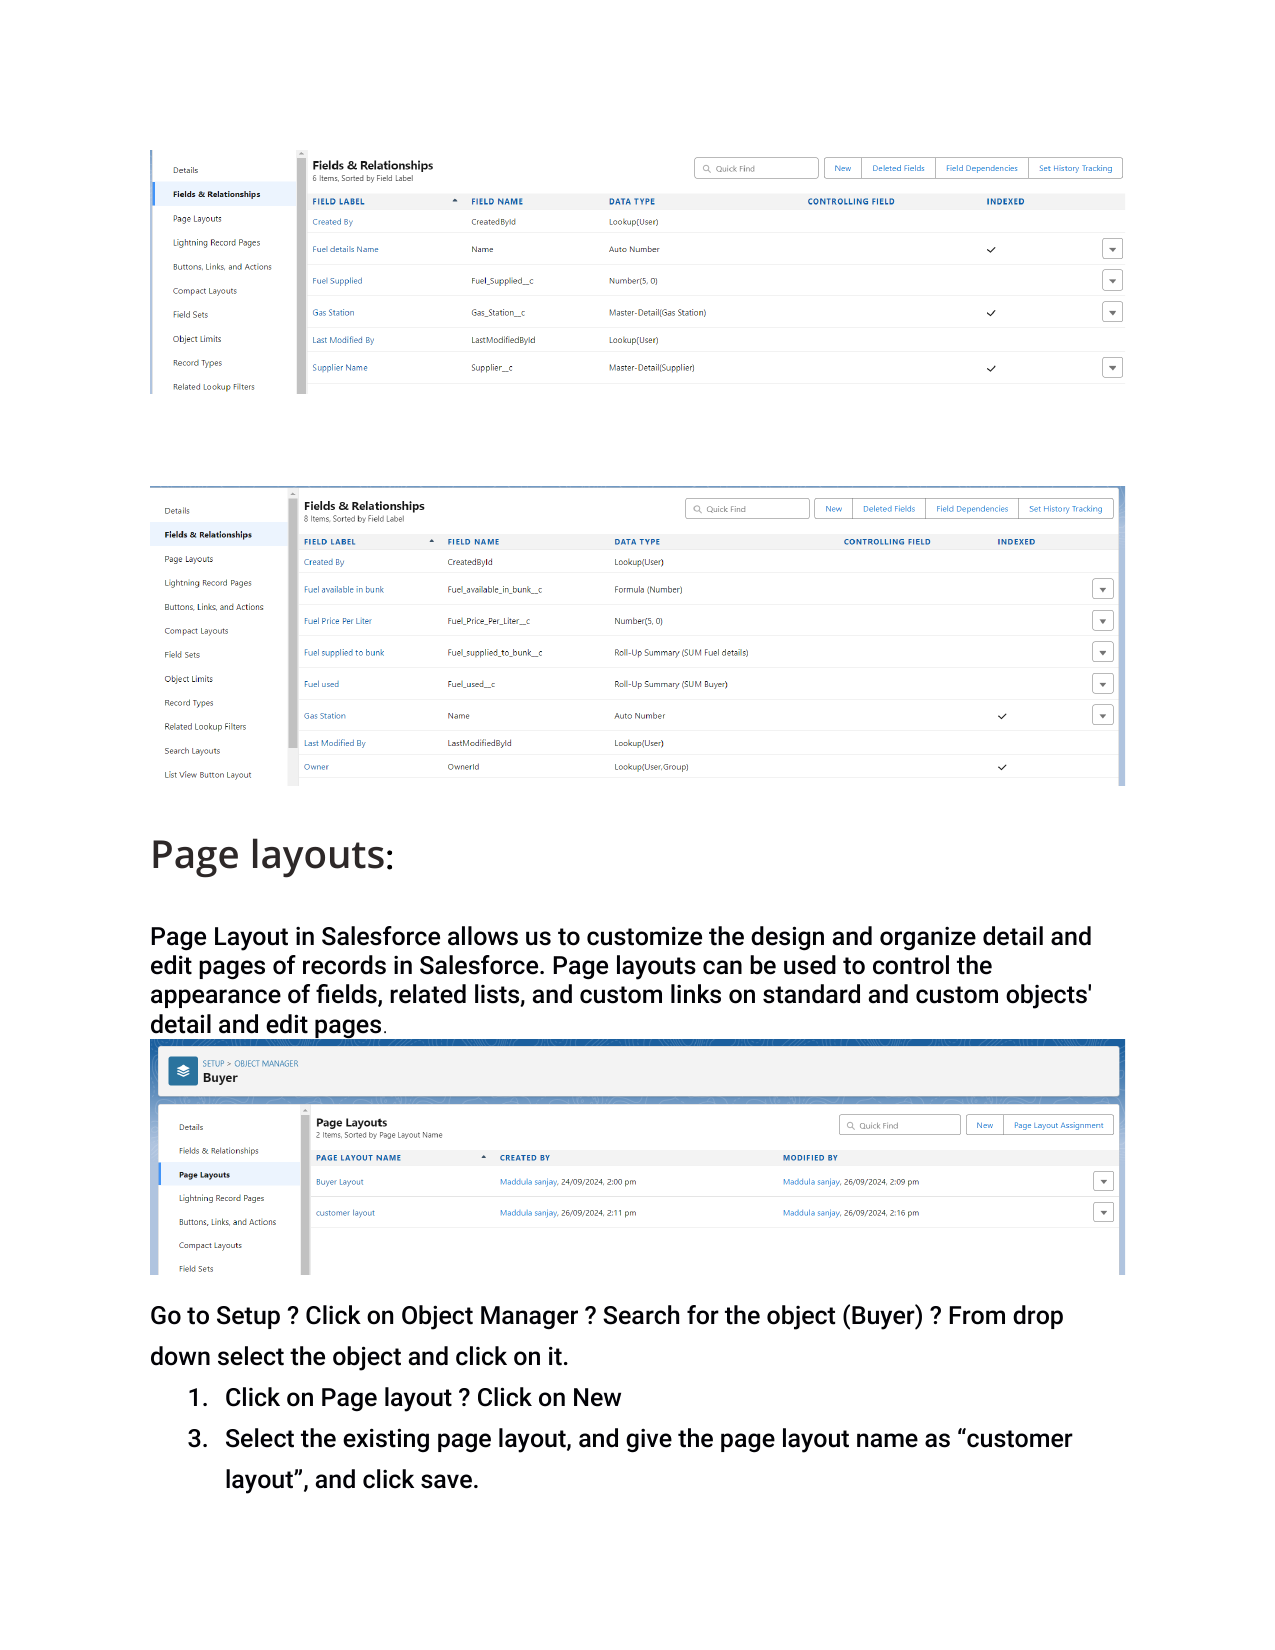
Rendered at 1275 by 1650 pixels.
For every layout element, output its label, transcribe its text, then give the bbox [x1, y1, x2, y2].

text Page Layout in Salesforce allows us to customize the design and organize detail and edit pages of records in Salesforce. Page layouts can be used to control the appearance of fields, related lists, and custom links on standard and custom objects' detail and edit pages. [150, 922, 1125, 1039]
text Go to Setup ? Click on Object Manager ? Search for the object (Buyer) ? From drop down select the object and click on it. [150, 1302, 1125, 1372]
list Select the existing page layout, and give the page layout name as “customer layout”, and click save. [187, 1424, 1125, 1494]
picture [150, 1039, 1125, 1275]
picture [150, 486, 1125, 786]
subtitle Page layouts: [150, 827, 1125, 880]
picture [150, 150, 1125, 394]
list Click on Page layout ? Click on New [187, 1383, 1125, 1413]
